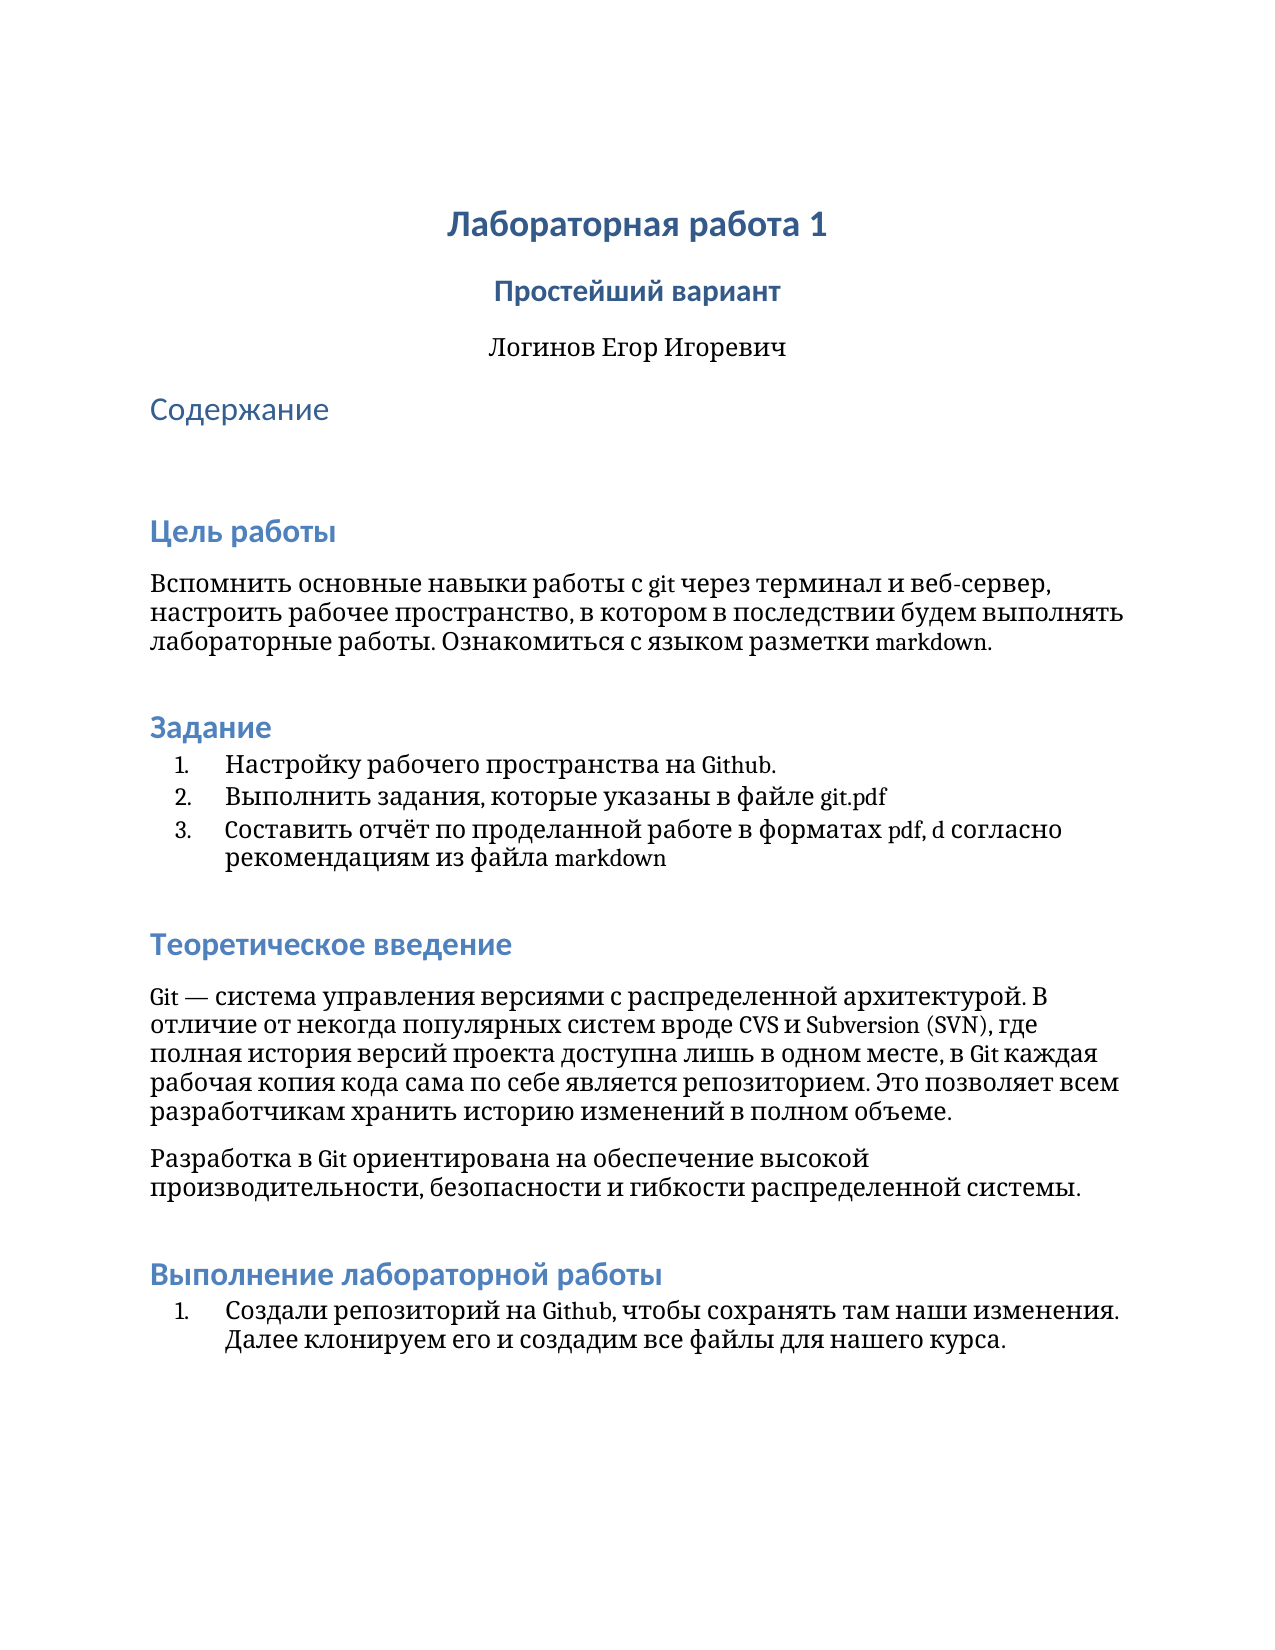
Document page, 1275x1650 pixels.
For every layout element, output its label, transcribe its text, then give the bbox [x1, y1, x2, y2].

subtitle Цель работы [150, 510, 1125, 551]
text Разработка в Git ориентирована на обеспечение высокой производительности, безопасности и гибкости распределенной системы. [150, 1145, 1125, 1203]
subtitle Задание [150, 706, 1125, 747]
subtitle Теоретическое введение [150, 923, 1125, 964]
list Создали репозиторий на Github, чтобы сохранять там наши изменения. Далее клонируем его и создадим все файлы для нашего курса. [175, 1297, 1125, 1354]
subtitle Выполнение лабораторной работы [150, 1253, 1125, 1293]
list Выполнить задания, которые указаны в файле git.pdf [175, 783, 1125, 812]
title Лабораторная работа 1 [150, 200, 1125, 246]
text Git — система управления версиями с распределенной архитектурой. В отличие от некогда популярных систем вроде CVS и Subversion (SVN), где полная история версий проекта доступна лишь в одном месте, в Git каждая рабочая копия кода сама по себе является репозиторием. Это позволяет всем разработчикам хранить историю изменений в полном объеме. [150, 983, 1125, 1126]
list Настройку рабочего пространства на Github. [175, 751, 1125, 779]
list Cоставить отчёт по проделанной работе в форматах pdf, d согласно рекомендациям из файла markdown [175, 816, 1125, 873]
subtitle Простейший вариант [150, 271, 1125, 309]
text Вспомнить основные навыки работы с git через терминал и веб-сервер, настроить рабочее пространство, в котором в последствии будем выполнять лабораторные работы. Ознакомиться с языком разметки markdown. [150, 570, 1125, 656]
text Логинов Егор Игоревич [150, 334, 1125, 363]
